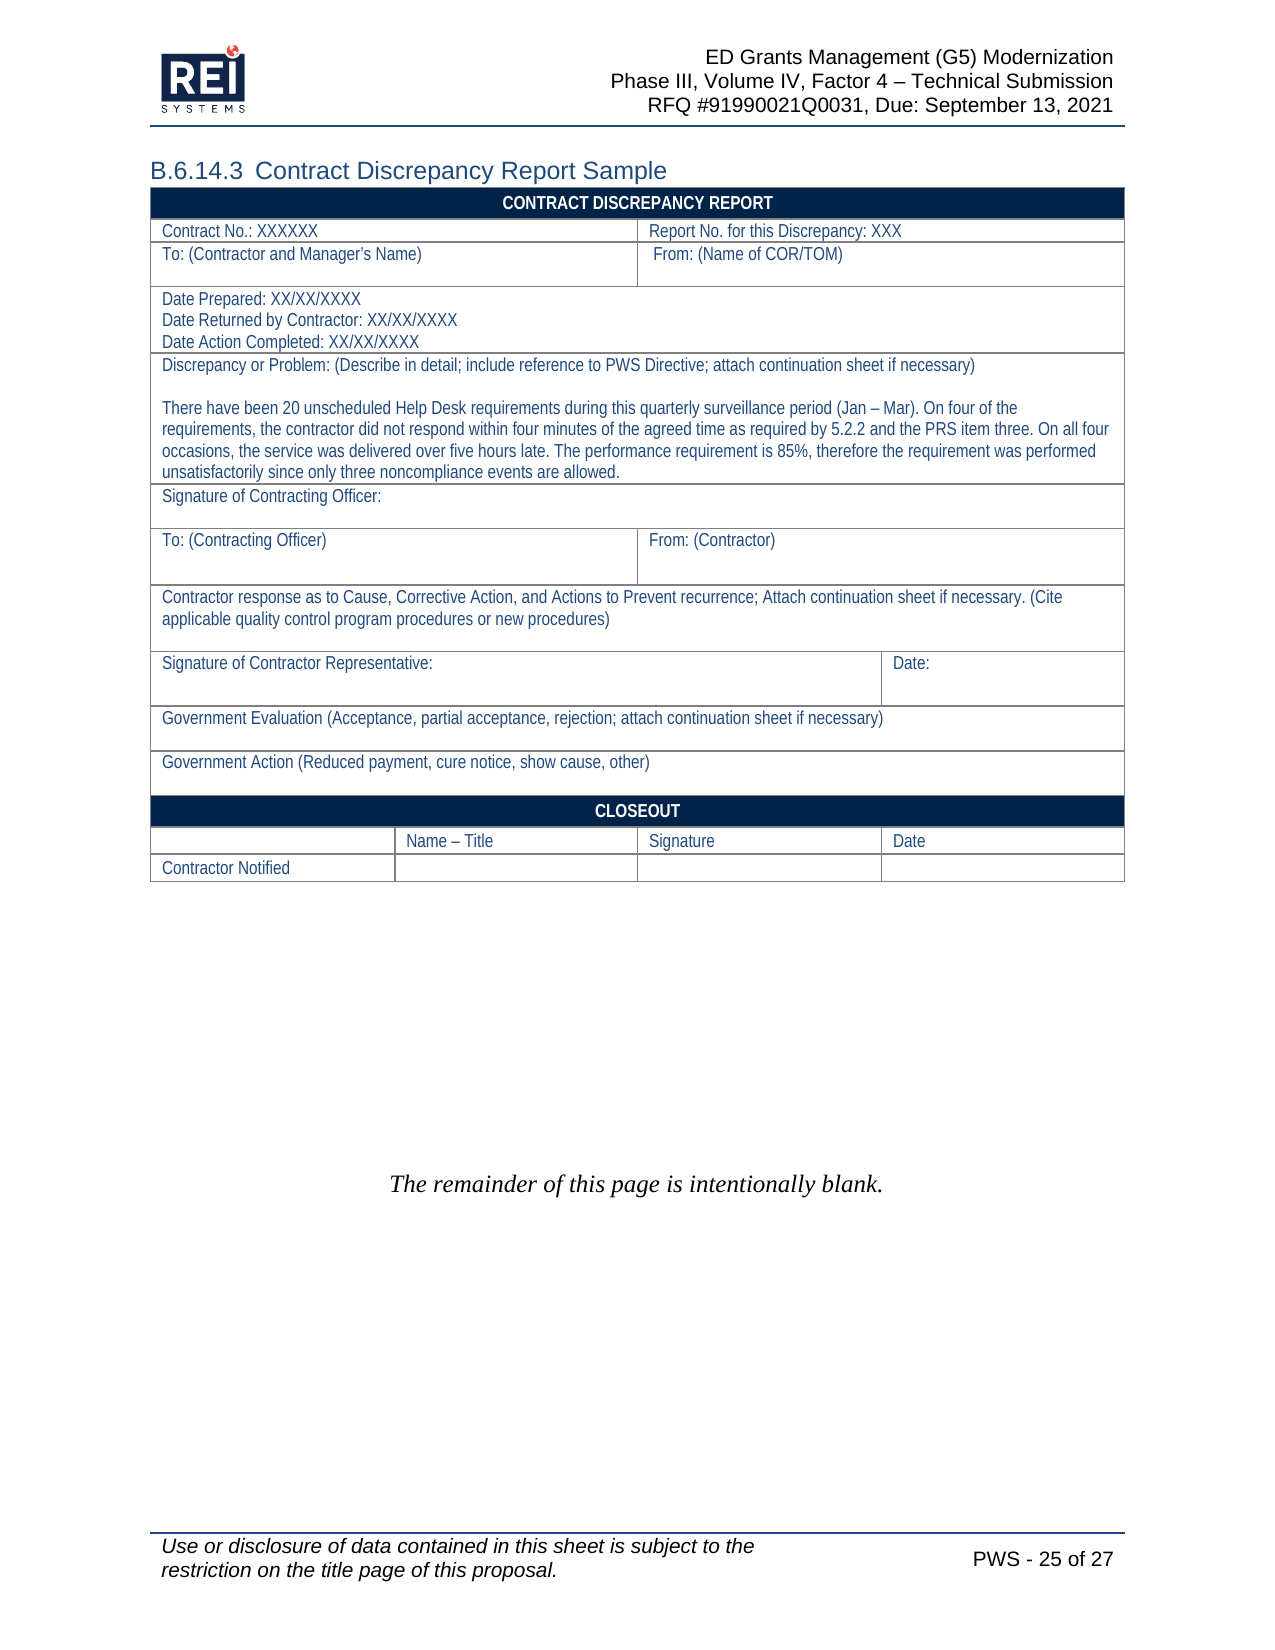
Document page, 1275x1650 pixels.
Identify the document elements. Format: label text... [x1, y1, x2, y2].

text The remainder of this page is intentionally blank. [150, 1169, 1125, 1198]
table_cell Report No. for this Discrepancy: XXX [638, 220, 1124, 241]
table_cell From: (Contractor) [638, 529, 1124, 584]
table_cell [151, 828, 394, 853]
table_cell Date [882, 828, 1124, 853]
table_cell Name – Title [396, 828, 637, 853]
table_cell Contractor Notified [151, 855, 394, 881]
table_cell Government Evaluation (Acceptance, partial acceptance, rejection; attach continuation sheet if necessary) [151, 707, 1124, 750]
table_cell Signature of Contractor Representative: [151, 652, 881, 705]
table_cell [882, 855, 1124, 881]
table_cell Date: [882, 652, 1124, 705]
table_cell Government Action (Reduced payment, cure notice, show cause, other) [151, 752, 1124, 794]
table_cell Discrepancy or Problem: (Describe in detail; include reference to PWS Directive; attach continuation sheet if necessary) There have been 20 unscheduled Help Desk requirements during this quarterly surveillance period (Jan – Mar). On four of the requirements, the contractor did not respond within four minutes of the agreed time as required by 5.2.2 and the PRS item three. On all four occasions, the service was delivered over five hours late. The performance requirement is 85%, therefore the requirement was performed unsatisfactorily since only three noncompliance events are allowed. [151, 354, 1124, 483]
subtitle Contract Discrepancy Report Sample [150, 156, 1125, 185]
table_cell Signature of Contracting Officer: [151, 485, 1124, 528]
table_cell CLOSEOUT [151, 796, 1124, 826]
picture [161, 45, 245, 113]
table_cell Contractor response as to Cause, Corrective Action, and Actions to Prevent recurrence; Attach continuation sheet if necessary. (Cite applicable quality control program procedures or new procedures) [151, 586, 1124, 651]
table_cell [638, 855, 881, 881]
table_cell To: (Contracting Officer) [151, 529, 637, 584]
table_cell Contract No.: XXXXXX [151, 220, 637, 241]
table_cell Date Prepared: XX/XX/XXXX Date Returned by Contractor: XX/XX/XXXX Date Action Completed: XX/XX/XXXX [151, 287, 1124, 352]
table_cell [396, 855, 637, 881]
table_header CONTRACT DISCREPANCY REPORT [151, 188, 1124, 218]
table_cell Signature [638, 828, 881, 853]
table_cell From: (Name of COR/TOM) [638, 243, 1124, 286]
table_cell To: (Contractor and Manager’s Name) [151, 243, 637, 286]
